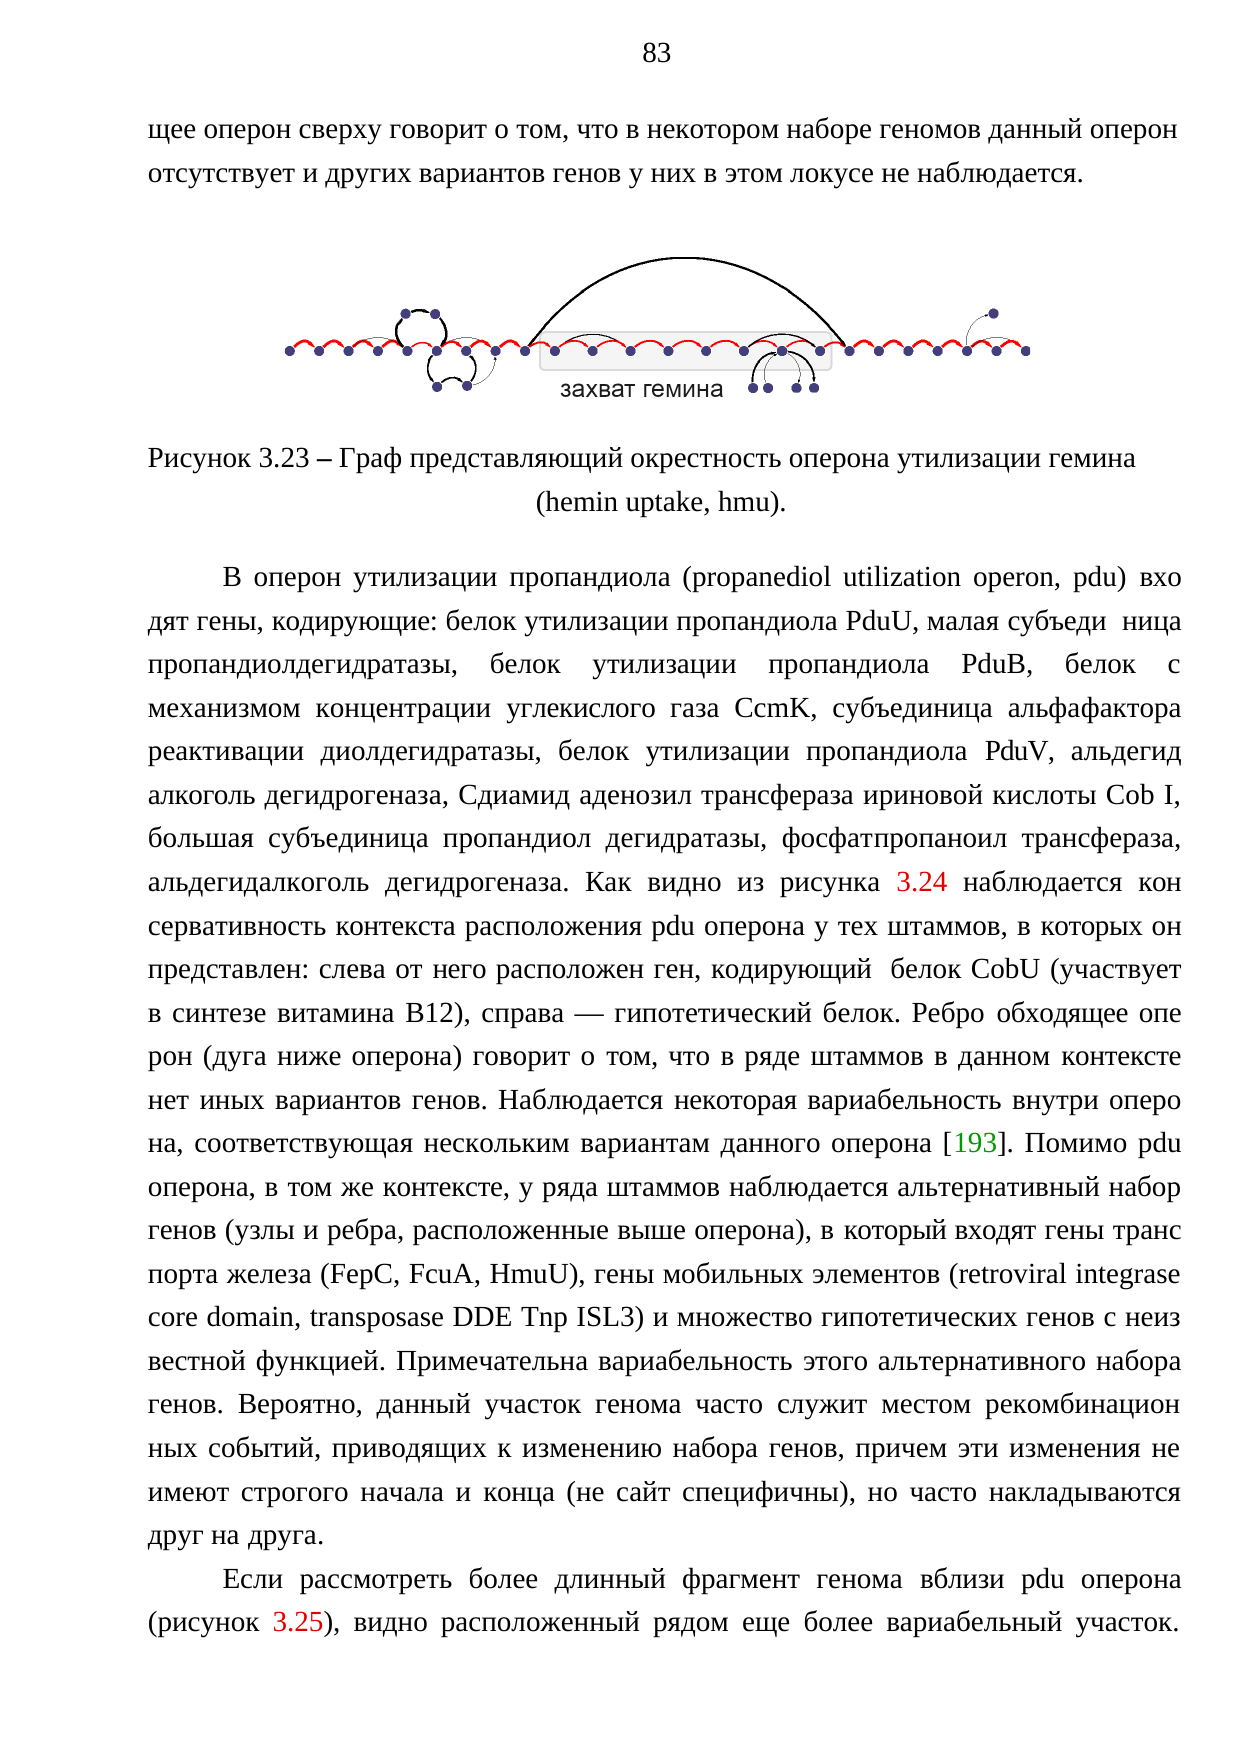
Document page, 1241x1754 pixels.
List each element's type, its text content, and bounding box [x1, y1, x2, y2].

text Если рассмотреть более длинный фрагмент генома вблизи pdu оперона (рисунок 3.25), видно расположенный рядом еще более вариабельный участок. [148, 1561, 1182, 1638]
picture [284, 257, 1031, 397]
text Рисунок 3.23 – Граф представляющий окрестность оперона утилизации гемина (hemin uptake, hmu). [147, 440, 1159, 517]
text В оперон утилизации пропандиола (propanediol utilization operon, pdu) вхо­ дят гены, кодирующие: белок утилизации пропандиола PduU, малая субъеди­ ница пропандиол­дегидратазы, белок утилизации пропандиола PduB, белок с механизмом концентрации углекислого газа CcmK, субъединица альфа­фактора реактивации диолдегидратазы, белок утилизации пропандиола PduV, альдегид­ алкоголь дегидрогеназа, C­диамид аденозил трансфераза ириновой кислоты Cob I, большая субъединица пропандиол дегидратазы, фосфат­пропаноил трансфераза, альдегид­алкоголь дегидрогеназа. Как видно из рисунка 3.24 наблюдается кон­ сервативность контекста расположения pdu оперона у тех штаммов, в которых он представлен: слева от него расположен ген, кодирующий белок CobU (участвует в синтезе витамина B12), справа — гипотетический белок. Ребро обходящее опе­ рон (дуга ниже оперона) говорит о том, что в ряде штаммов в данном контексте нет иных вариантов генов. Наблюдается некоторая вариабельность внутри оперо­ на, соответствующая нескольким вариантам данного оперона [193]. Помимо pdu оперона, в том же контексте, у ряда штаммов наблюдается альтернативный набор генов (узлы и ребра, расположенные выше оперона), в который входят гены транс­ порта железа (FepC, FcuA, HmuU), гены мобильных элементов (retroviral integrase core domain, transposase DDE Tnp ISL3) и множество гипотетических генов с неиз­ вестной функцией. Примечательна вариабельность этого альтернативного набора генов. Вероятно, данный участок генома часто служит местом рекомбинацион­ ных событий, приводящих к изменению набора генов, причем эти изменения не имеют строгого начала и конца (не сайт специфичны), но часто накладываются друг на друга. [148, 559, 1182, 1551]
text щее оперон сверху говорит о том, что в некотором наборе геномов данный оперон отсутствует и других вариантов генов у них в этом локусе не наблюдается. [148, 112, 1217, 189]
